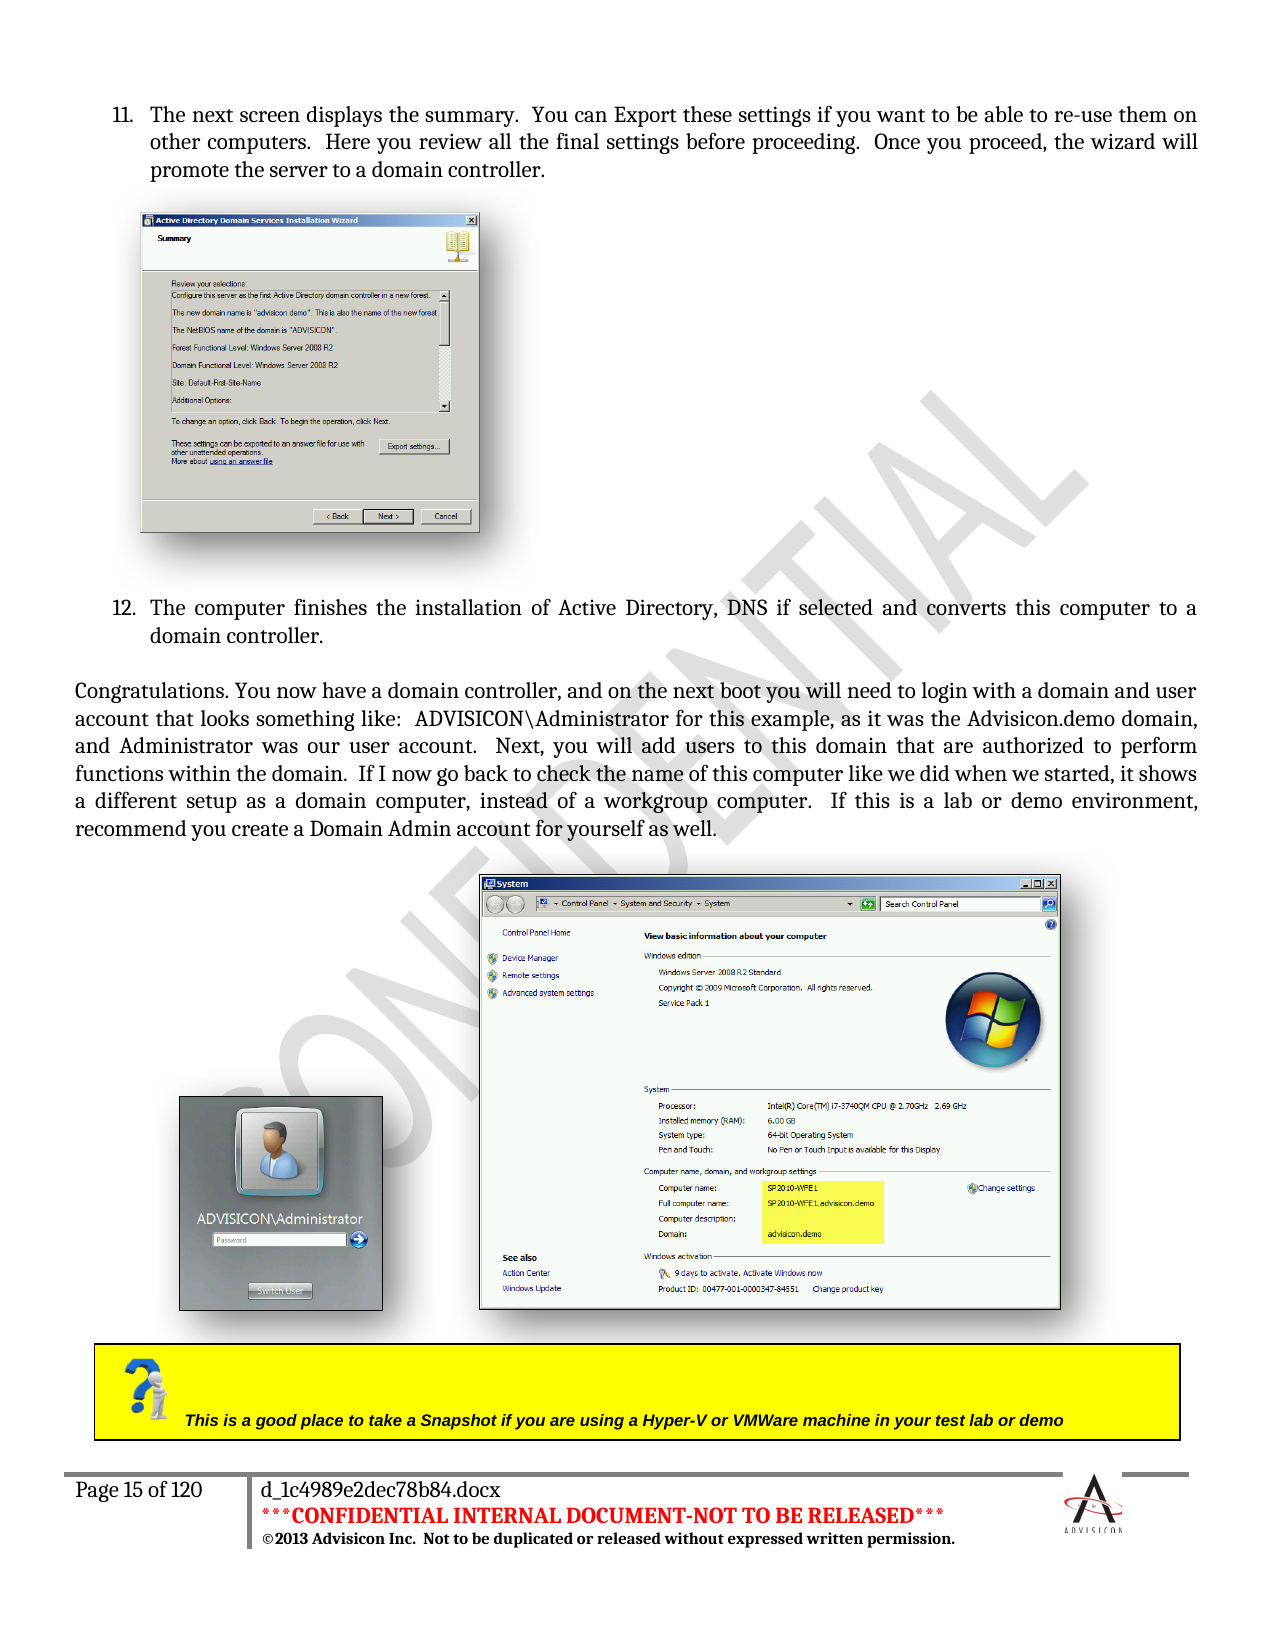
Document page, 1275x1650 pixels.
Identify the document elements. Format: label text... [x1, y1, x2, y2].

picture [180, 1097, 382, 1310]
picture [480, 875, 1060, 1309]
picture [140, 212, 480, 533]
list The computer finishes the installation of Active Directory, DNS if selected and converts this computer to a domain controller. [112, 595, 1200, 649]
text Congratulations. You now have a domain controller, and on the next boot you will need to login with a domain and user account that looks something like: ADVISICON\Administrator for this example, as it was the Advisicon.demo domain, and Administrator was our user account. Next, you will add users to this domain that are authorized to perform functions within the domain. If I now go back to check the name of this computer like we did when we started, it shows a different setup as a domain computer, instead of a workgroup computer. If this is a lab or demo environment, recommend you create a Domain Admin account for yourself as well. [75, 678, 1200, 842]
list The next screen displays the summary. You can Export these settings if you want to be able to re-use them on other computers. Here you review all the final settings before proceeding. Once you proceed, the wizard will promote the server to a domain controller. [112, 101, 1200, 183]
picture [1062, 1472, 1086, 1507]
picture [109, 1351, 185, 1427]
